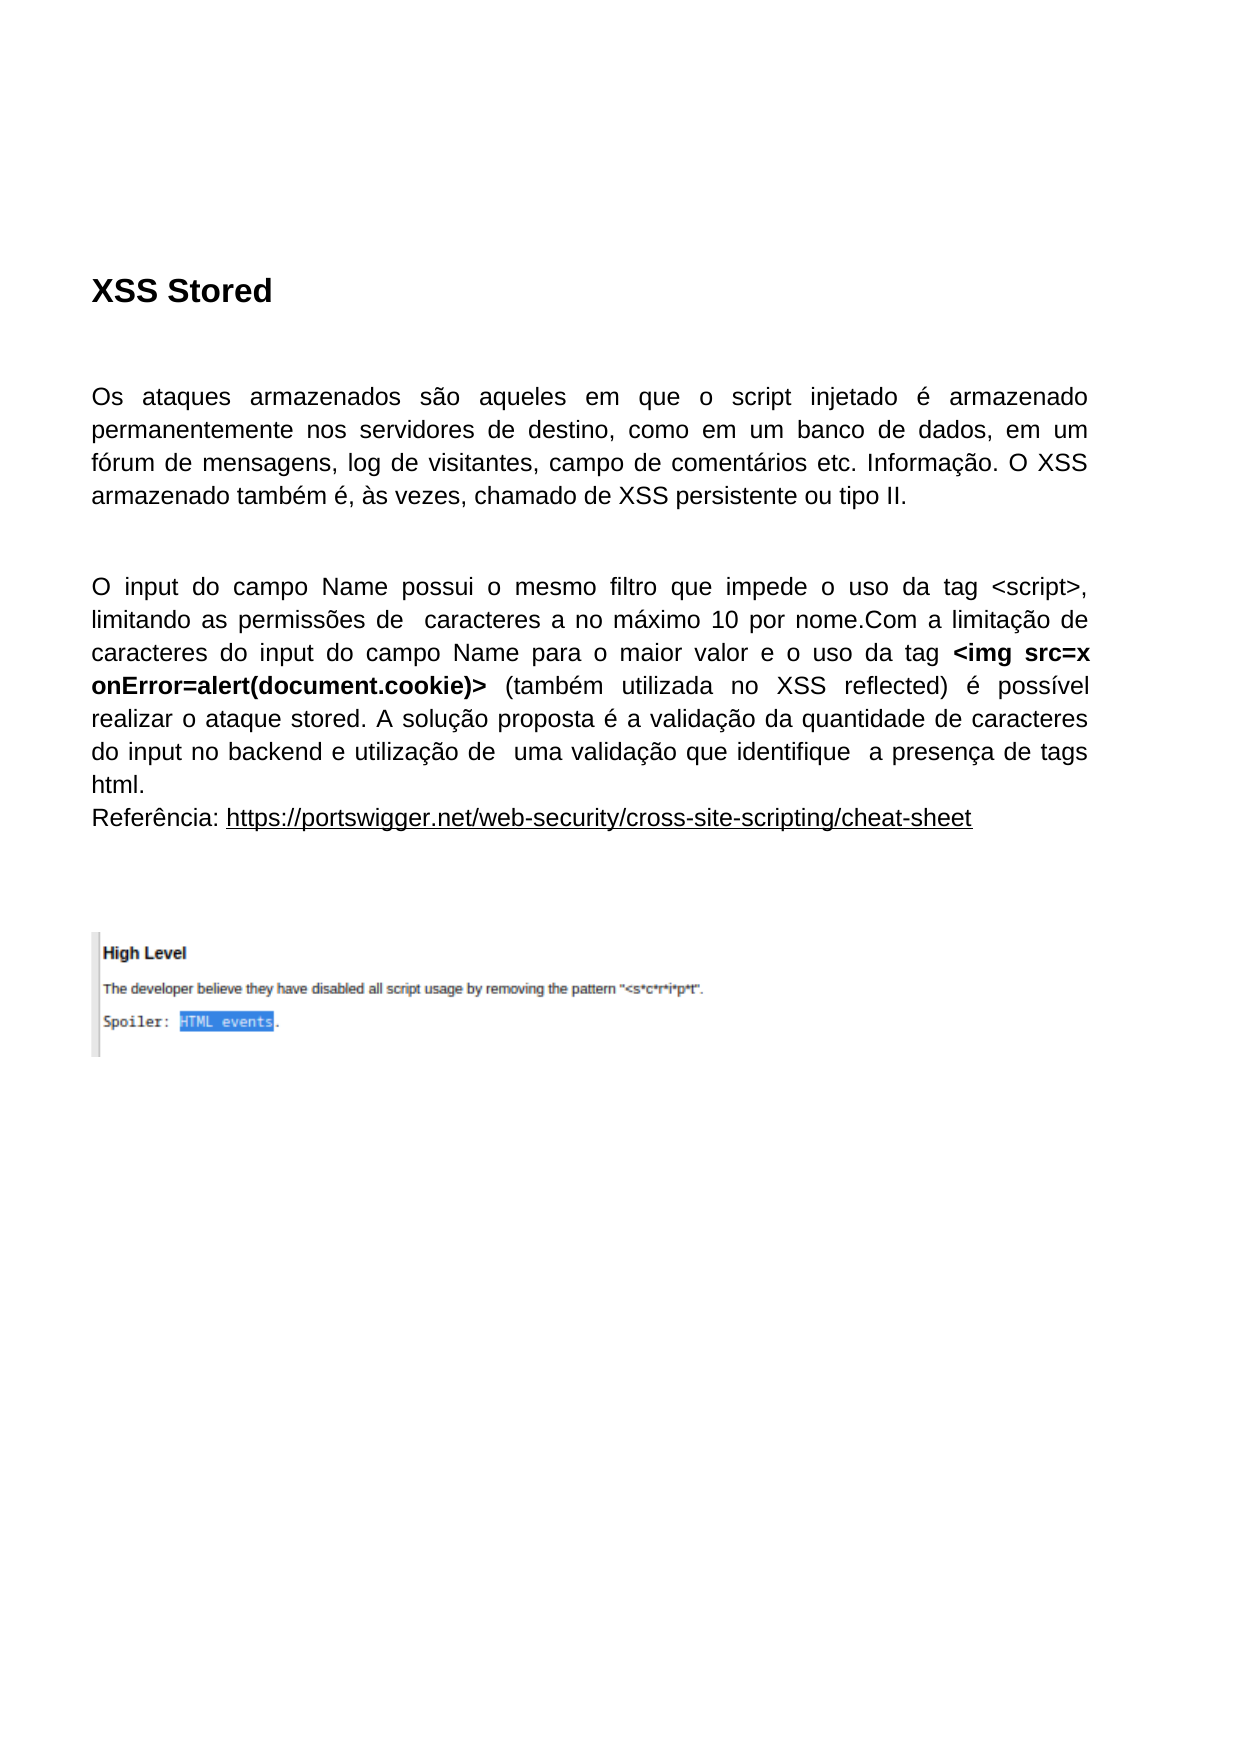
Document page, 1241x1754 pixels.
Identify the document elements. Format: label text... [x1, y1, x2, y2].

text O input do campo Name possui o mesmo filtro que impede o uso da tag <script>, limitando as permissões de caracteres a no máximo 10 por nome.Com a limitação de caracteres do input do campo Name para o maior valor e o uso da tag <img src=x onError=alert(document.cookie)> (também utilizada no XSS reflected) é possível realizar o ataque stored. A solução proposta é a validação da quantidade de caracteres do input no backend e utilização de uma validação que identifique a presença de tags html. [91, 572, 1090, 798]
picture [91, 932, 750, 1057]
text Os ataques armazenados são aqueles em que o script injetado é armazenado permanentemente nos servidores de destino, como em um banco de dados, em um fórum de mensagens, log de visitantes, campo de comentários etc. Informação. O XSS armazenado também é, às vezes, chamado de XSS persistente ou tipo II. [91, 382, 1090, 510]
subtitle XSS Stored [91, 271, 1090, 309]
text Referência: https://portswigger.net/web-security/cross-site-scripting/cheat-sheet [91, 803, 1090, 832]
